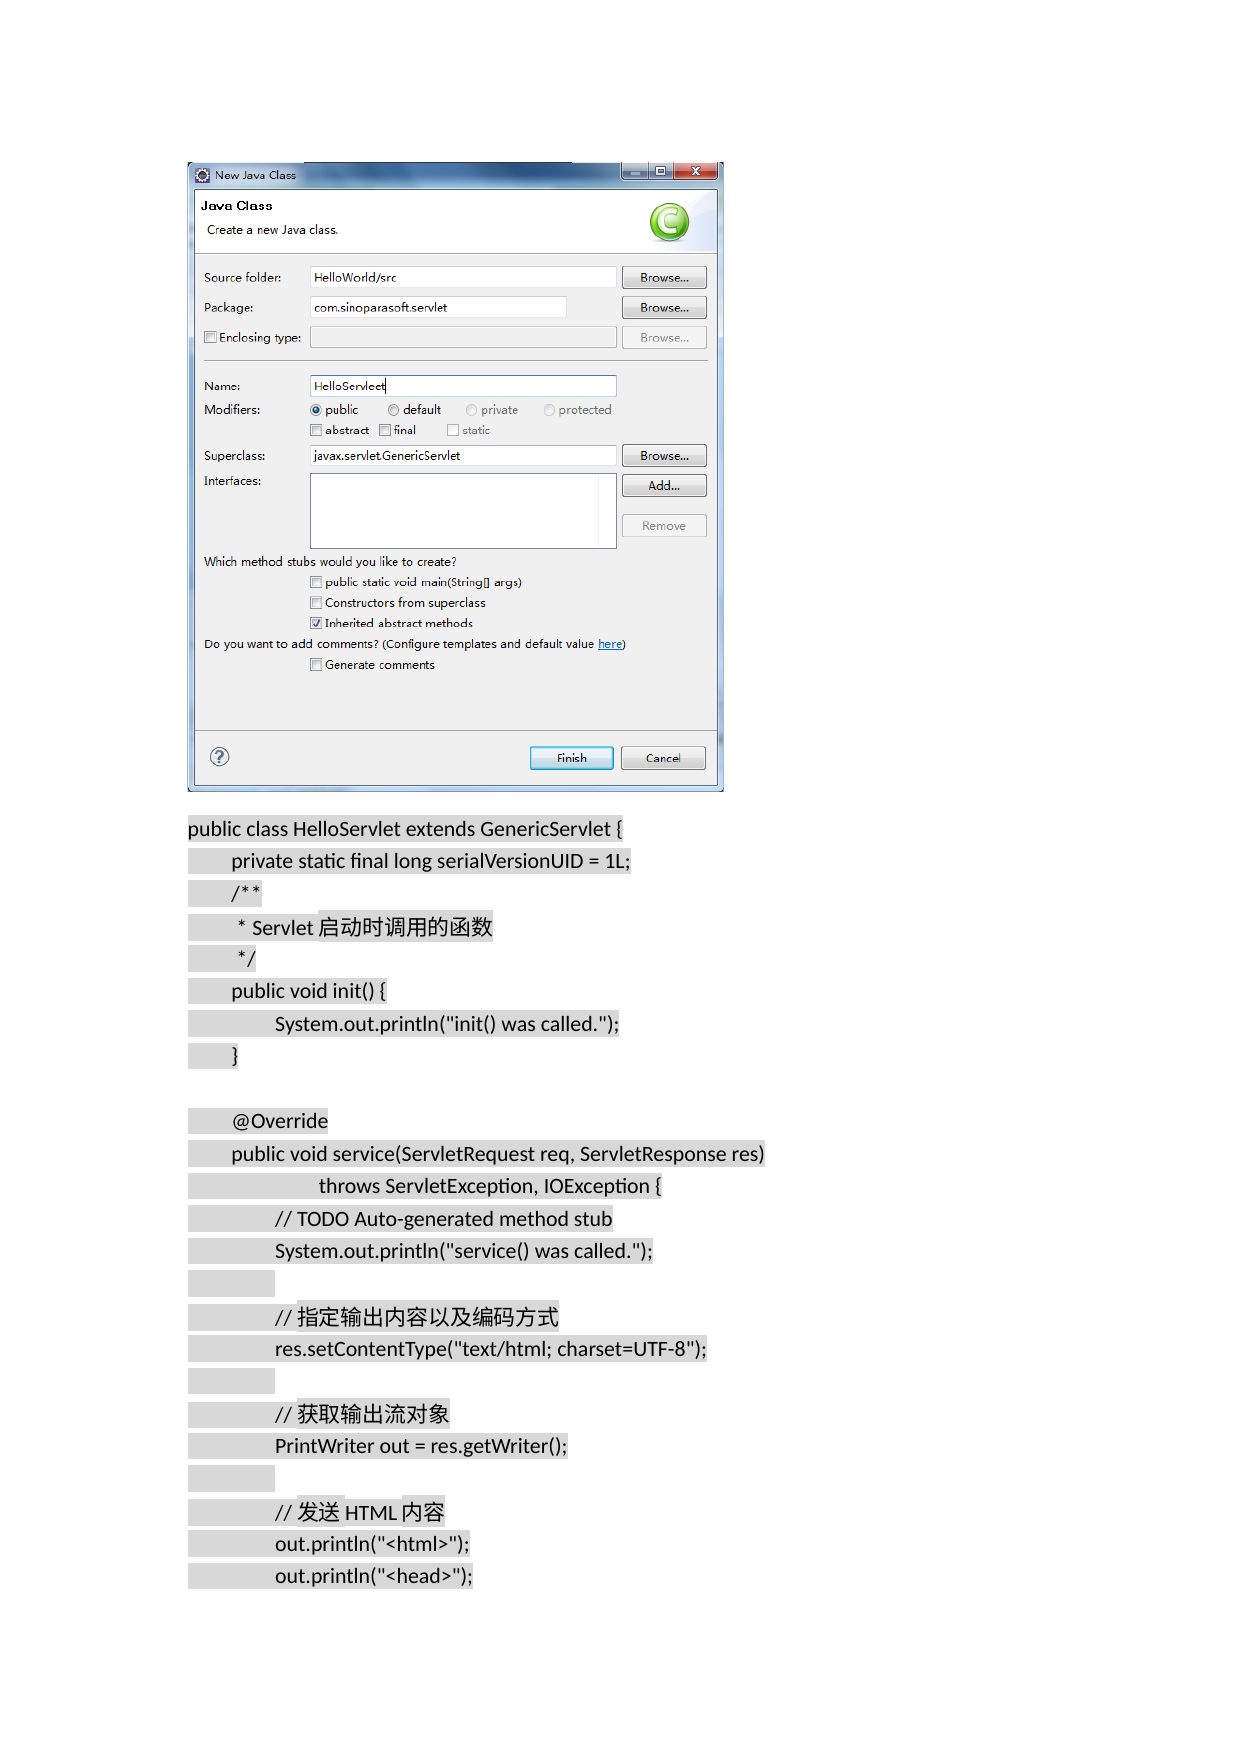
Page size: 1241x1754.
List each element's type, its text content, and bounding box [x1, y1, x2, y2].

text out.println("<html>"); [187, 1527, 1053, 1559]
text // 获取输出流对象 [187, 1397, 1053, 1429]
picture [187, 162, 724, 792]
text @Override [187, 1104, 1053, 1137]
text System.out.println("init() was called."); [187, 1007, 1053, 1039]
text out.println("<head>"); [187, 1559, 1053, 1592]
text public void service(ServletRequest req, ServletResponse res) [187, 1137, 1053, 1169]
text PrintWriter out = res.getWriter(); [187, 1429, 1053, 1462]
text // 指定输出内容以及编码方式 [187, 1299, 1053, 1332]
text res.setContentType("text/html; charset=UTF-8"); [187, 1332, 1053, 1364]
text public void init() { [187, 974, 1053, 1007]
text System.out.println("service() was called."); [187, 1234, 1053, 1267]
text public class HelloServlet extends GenericServlet { [187, 812, 1053, 844]
text */ [187, 942, 1053, 974]
text } [187, 1039, 1053, 1072]
text throws ServletException, IOException { [187, 1169, 1053, 1202]
text /** [187, 877, 1053, 909]
text // TODO Auto-generated method stub [187, 1202, 1053, 1234]
text // 发送HTML内容 [187, 1494, 1053, 1527]
text * Servlet启动时调用的函数 [187, 909, 1053, 942]
text private static final long serialVersionUID = 1L; [187, 844, 1053, 877]
